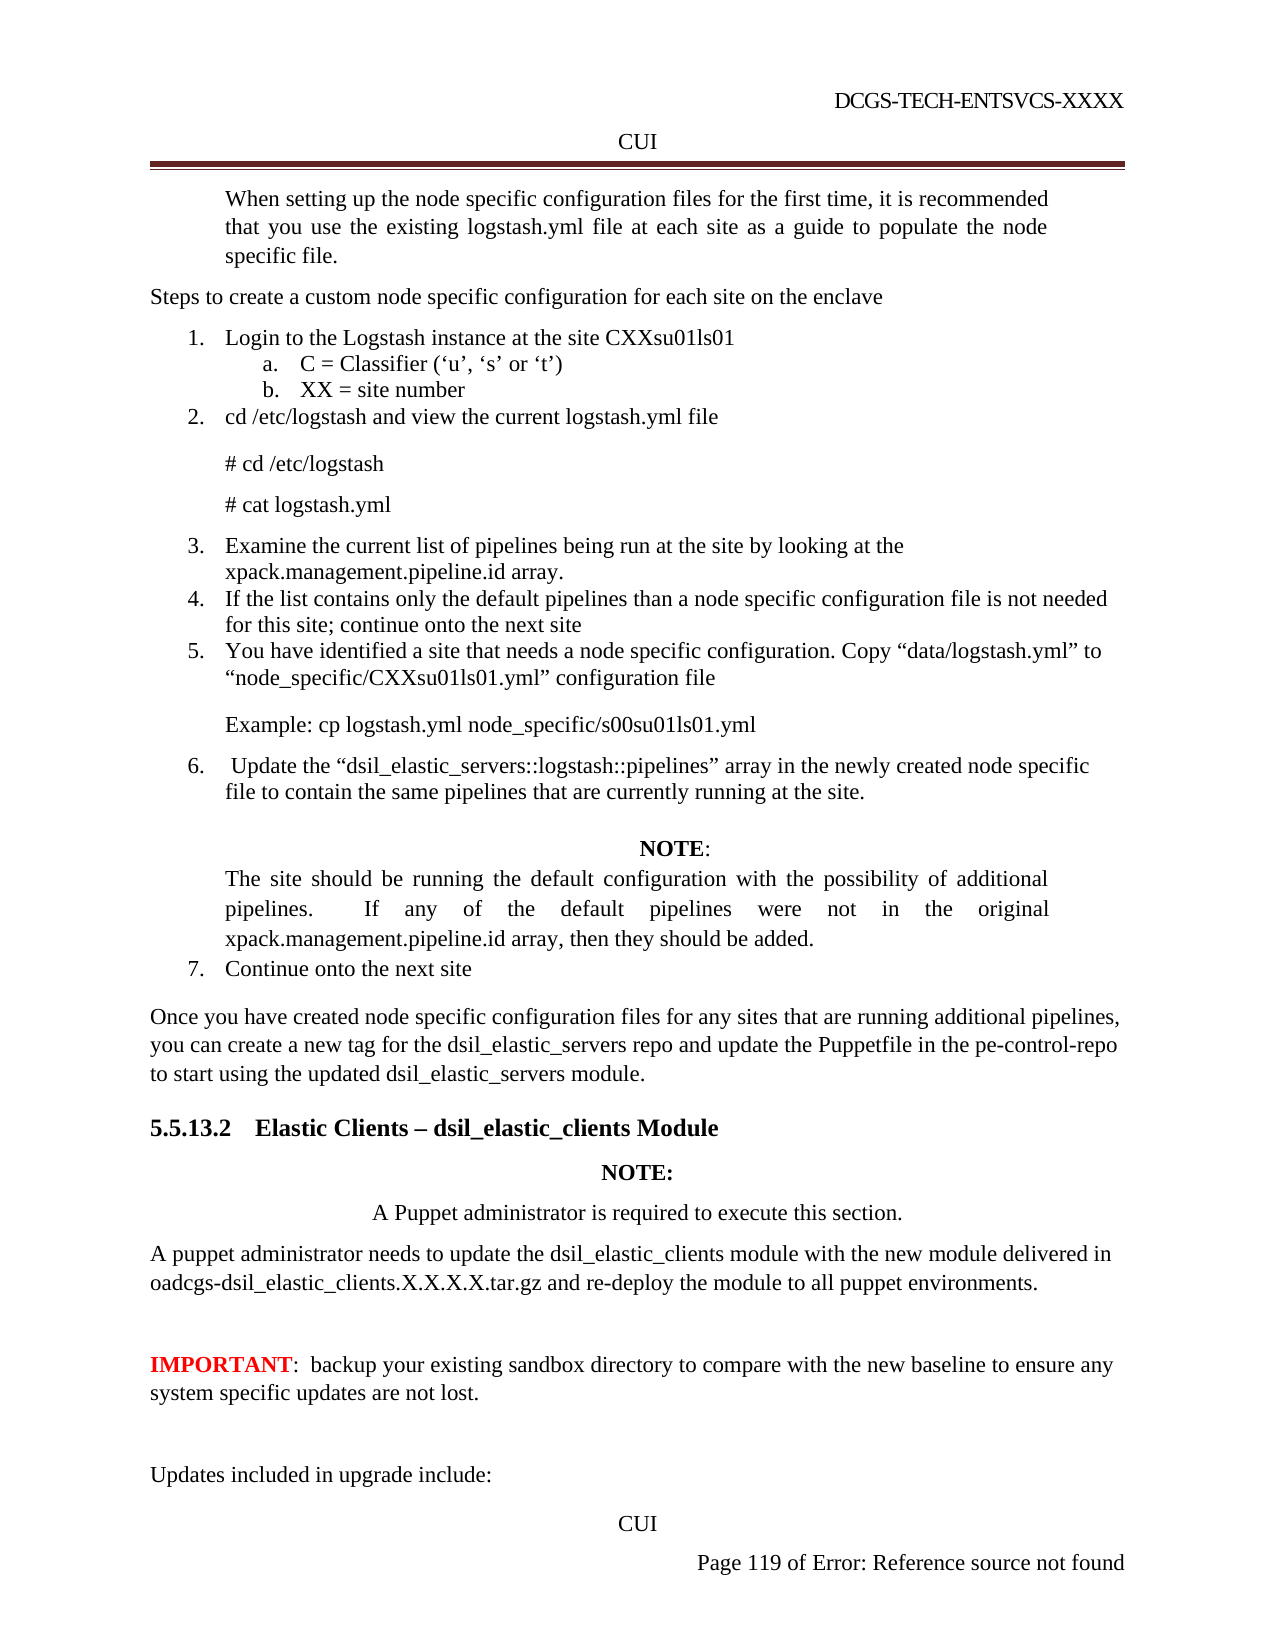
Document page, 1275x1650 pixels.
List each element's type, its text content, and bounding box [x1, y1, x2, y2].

text A Puppet administrator is required to execute this section. [150, 1199, 1125, 1226]
text NOTE: [150, 1158, 1125, 1185]
text Once you have created node specific configuration files for any sites that are running additional pipelines, you can create a new tag for the dsil_elastic_servers repo and update the Puppetfile in the pe-control-repo to start using the updated dsil_elastic_servers module. [150, 1003, 1125, 1086]
list You have identified a site that needs a node specific configuration. Copy “data/logstash.yml” to “node_specific/CXXsu01ls01.yml” configuration file [187, 637, 1125, 690]
text # cat logstash.yml [225, 491, 1125, 517]
list XX = site number [262, 376, 1125, 403]
subtitle Elastic Clients – dsil_elastic_clients Module [150, 1113, 1125, 1142]
list cd /etc/logstash and view the current logstash.yml file [187, 403, 1125, 429]
list Update the “dsil_elastic_servers::logstash::pipelines” array in the newly created node specific file to contain the same pipelines that are currently running at the site. [187, 752, 1125, 804]
list NOTE: [225, 835, 1125, 861]
list Login to the Logstash instance at the site CXXsu01ls01 [187, 324, 1125, 350]
list Examine the current list of pipelines being run at the site by looking at the xpack.management.pipeline.id array. [187, 532, 1125, 584]
list If the list contains only the default pipelines than a node specific configuration file is not needed for this site; continue onto the next site [187, 584, 1125, 637]
text Example: cp logstash.yml node_specific/s00su01ls01.yml [225, 711, 1125, 737]
text IMPORTANT: backup your existing sandbox directory to compare with the new baseline to ensure any system specific updates are not lost. [150, 1351, 1125, 1406]
list C = Classifier (‘u’, ‘s’ or ‘t’) [262, 350, 1125, 376]
text When setting up the node specific configuration files for the first time, it is recommended that you use the existing logstash.yml file at each site as a guide to populate the node specific file. [225, 185, 1050, 268]
text Updates included in upgrade include: [150, 1461, 1125, 1487]
list Continue onto the next site [187, 956, 1125, 982]
text A puppet administrator needs to update the dsil_elastic_clients module with the new module delivered in oadcgs-dsil_elastic_clients.X.X.X.X.tar.gz and re-deploy the module to all puppet environments. [150, 1240, 1125, 1295]
list The site should be running the default configuration with the possibility of additional pipelines. If any of the default pipelines were not in the original xpack.management.pipeline.id array, then they should be added. [225, 865, 1050, 952]
text Steps to create a custom node specific configuration for each site on the enclave [150, 283, 1125, 309]
text # cd /etc/logstash [225, 450, 1125, 476]
